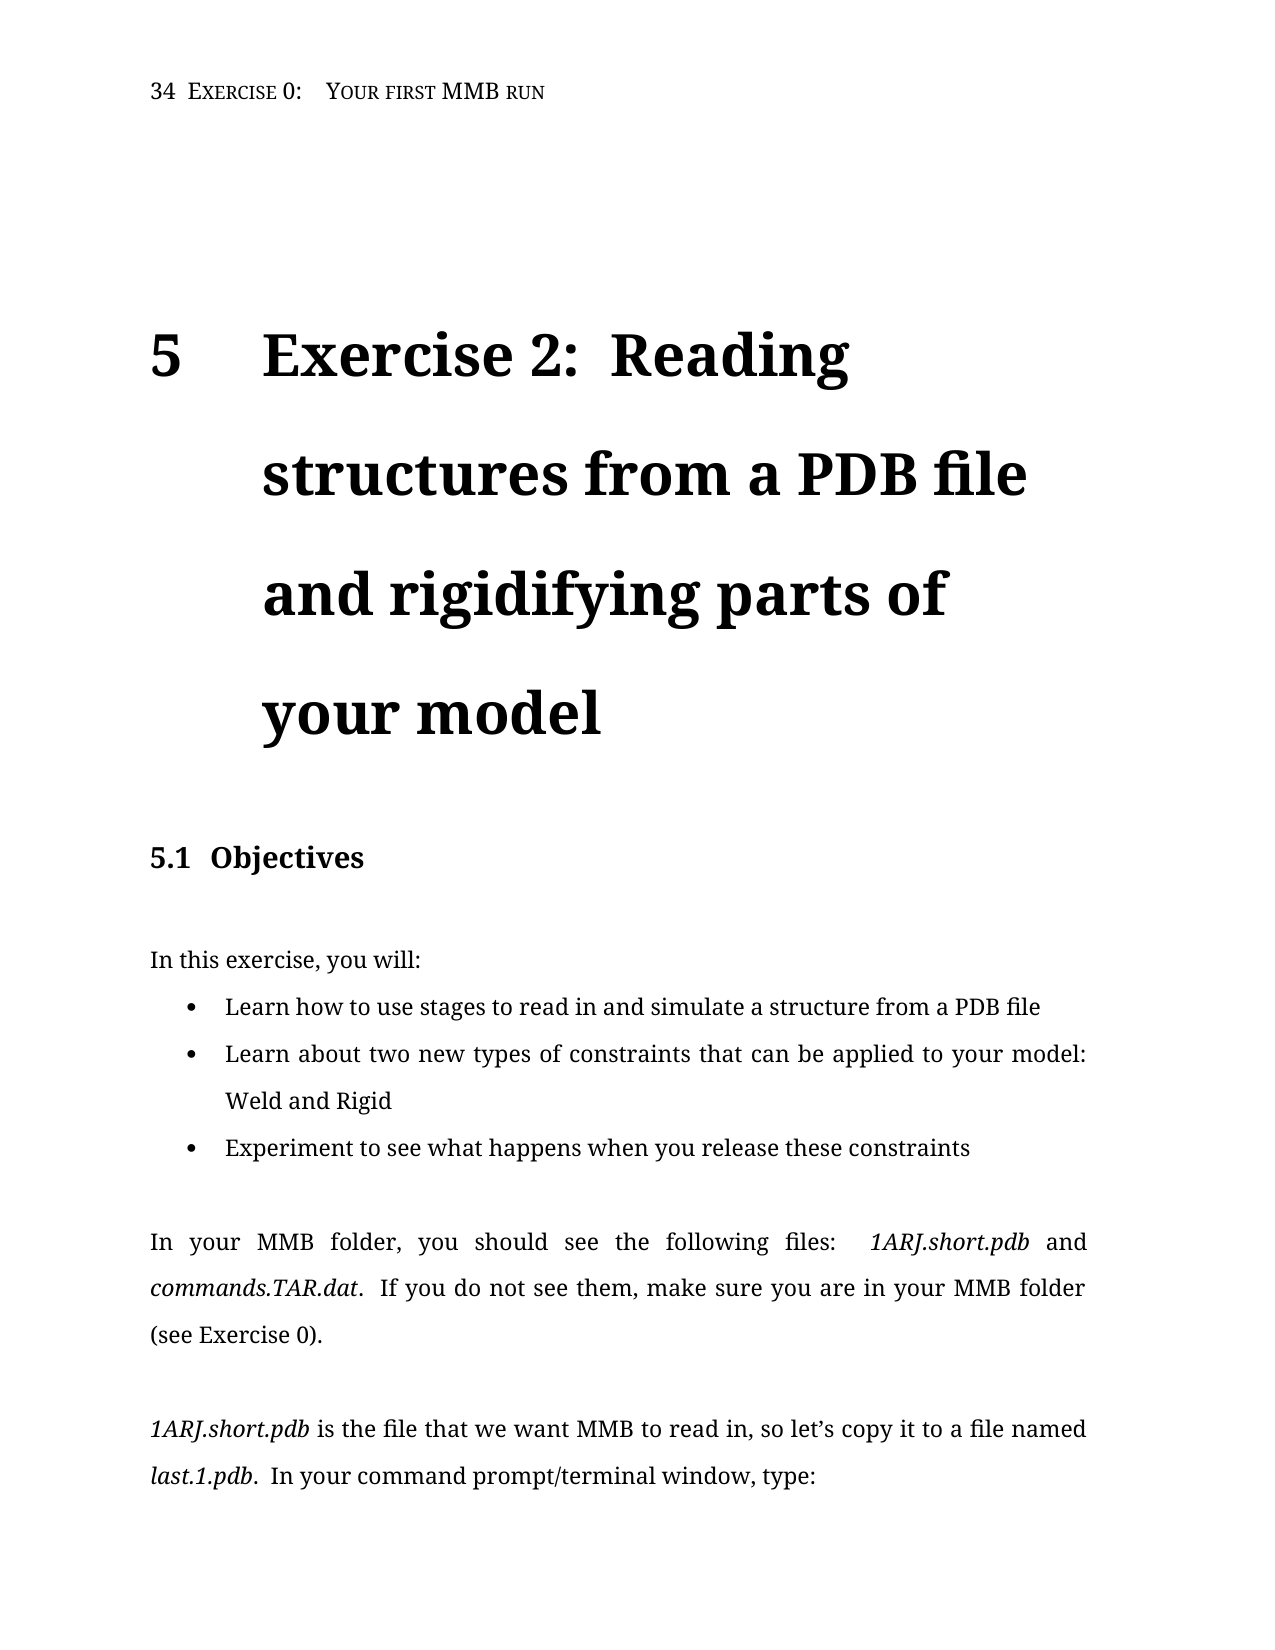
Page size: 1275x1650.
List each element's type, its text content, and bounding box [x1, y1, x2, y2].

text In this exercise, you will: [150, 944, 1087, 975]
text In your MMB folder, you should see the following files: 1ARJ.short.pdb and commands.TAR.dat. If you do not see them, make sure you are in your MMB folder (see Exercise 0). [150, 1225, 1087, 1350]
text 1ARJ.short.pdb is the file that we want MMB to read in, so let’s copy it to a file named last.1.pdb. In your command prompt/terminal window, type: [150, 1413, 1087, 1491]
list Learn how to use stages to read in and simulate a structure from a PDB file [187, 991, 1087, 1022]
list Learn about two new types of constraints that can be applied to your model: Weld and Rigid [187, 1038, 1087, 1116]
subtitle Objectives [150, 838, 1087, 877]
list Experiment to see what happens when you release these constraints [187, 1132, 1087, 1163]
subtitle Exercise 2: Reading structures from a PDB file and rigidifying parts of your model [150, 314, 1087, 751]
